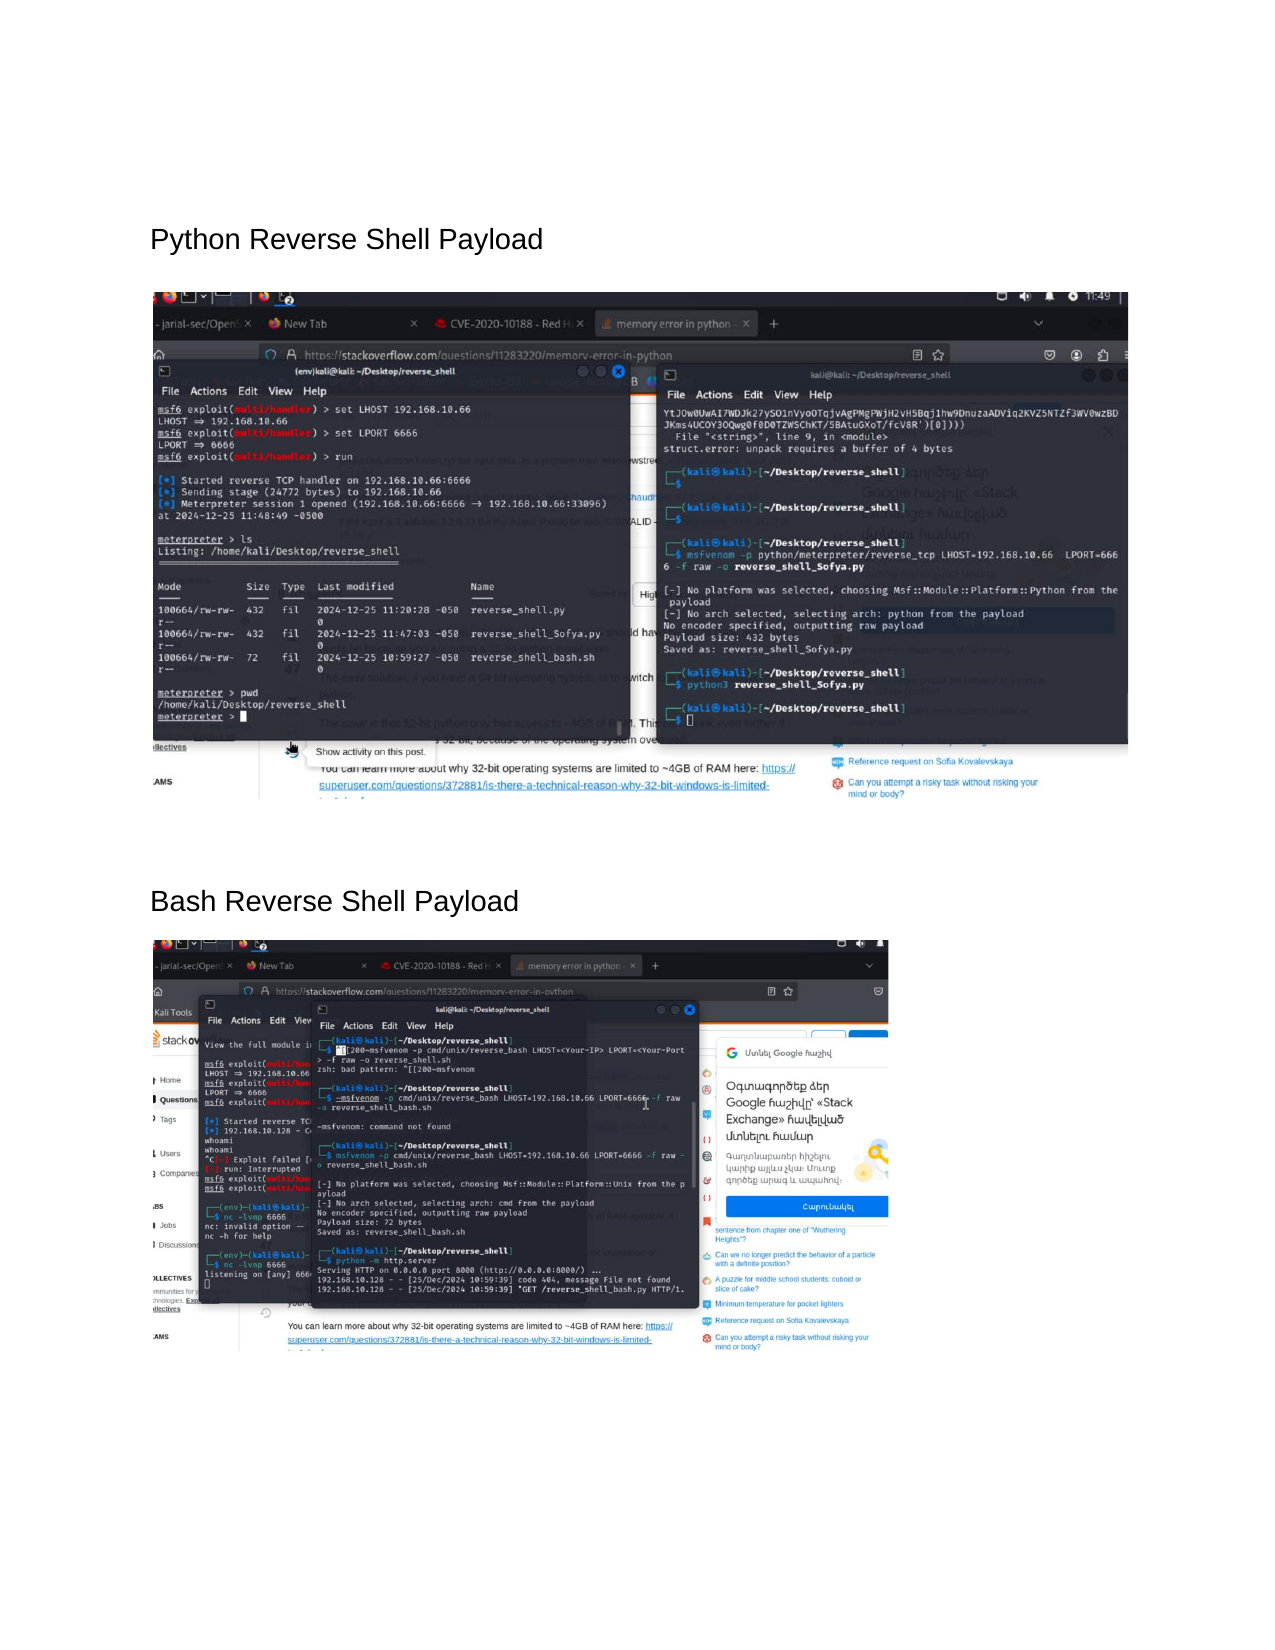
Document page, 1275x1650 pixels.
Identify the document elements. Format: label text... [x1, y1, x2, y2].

subtitle Bash Reverse Shell Payload [150, 883, 1125, 917]
subtitle Python Reverse Shell Payload [150, 222, 1125, 255]
picture [153, 940, 889, 1351]
picture [153, 292, 1129, 799]
